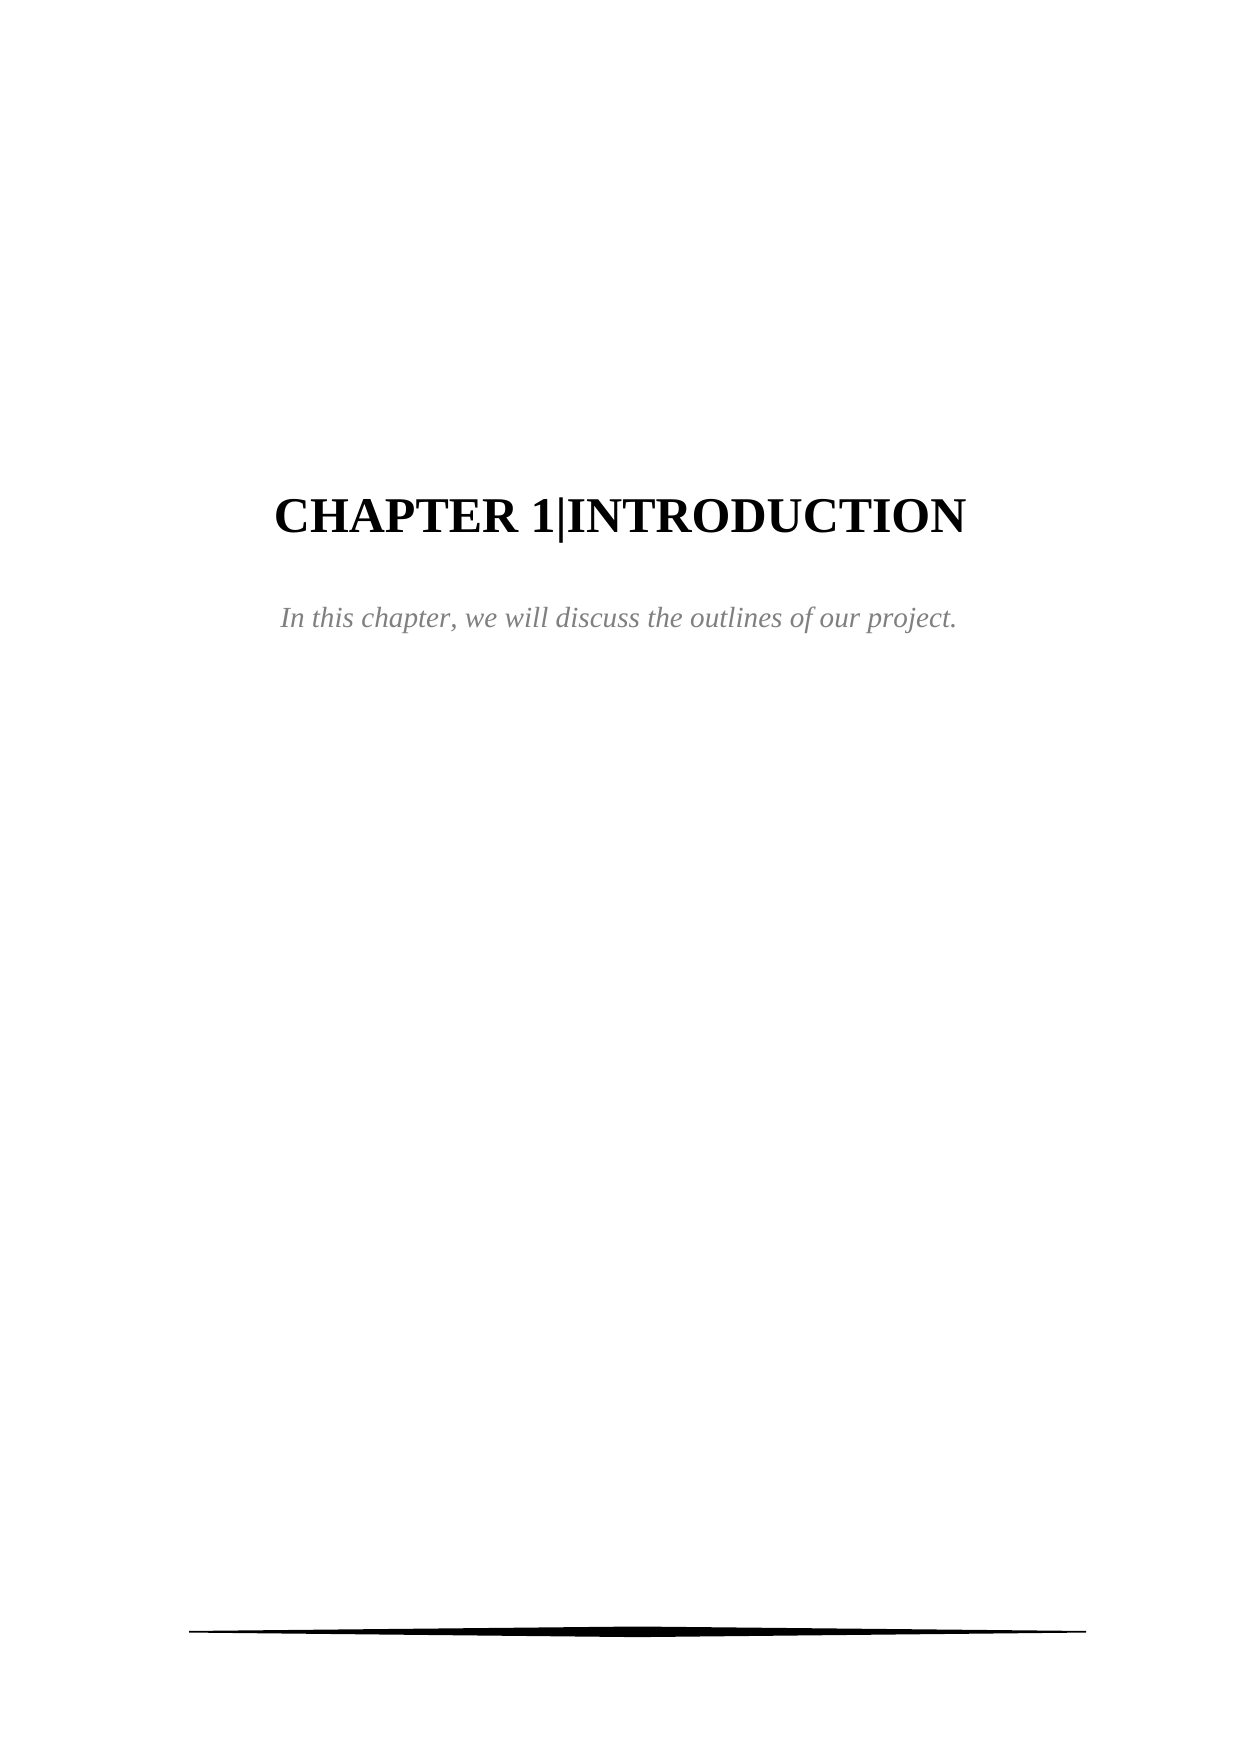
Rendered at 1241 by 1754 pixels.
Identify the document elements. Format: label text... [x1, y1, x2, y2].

subtitle CHAPTER 1|INTRODUCTION [187, 485, 1053, 543]
text In this chapter, we will discuss the outlines of our project. [187, 600, 1053, 634]
